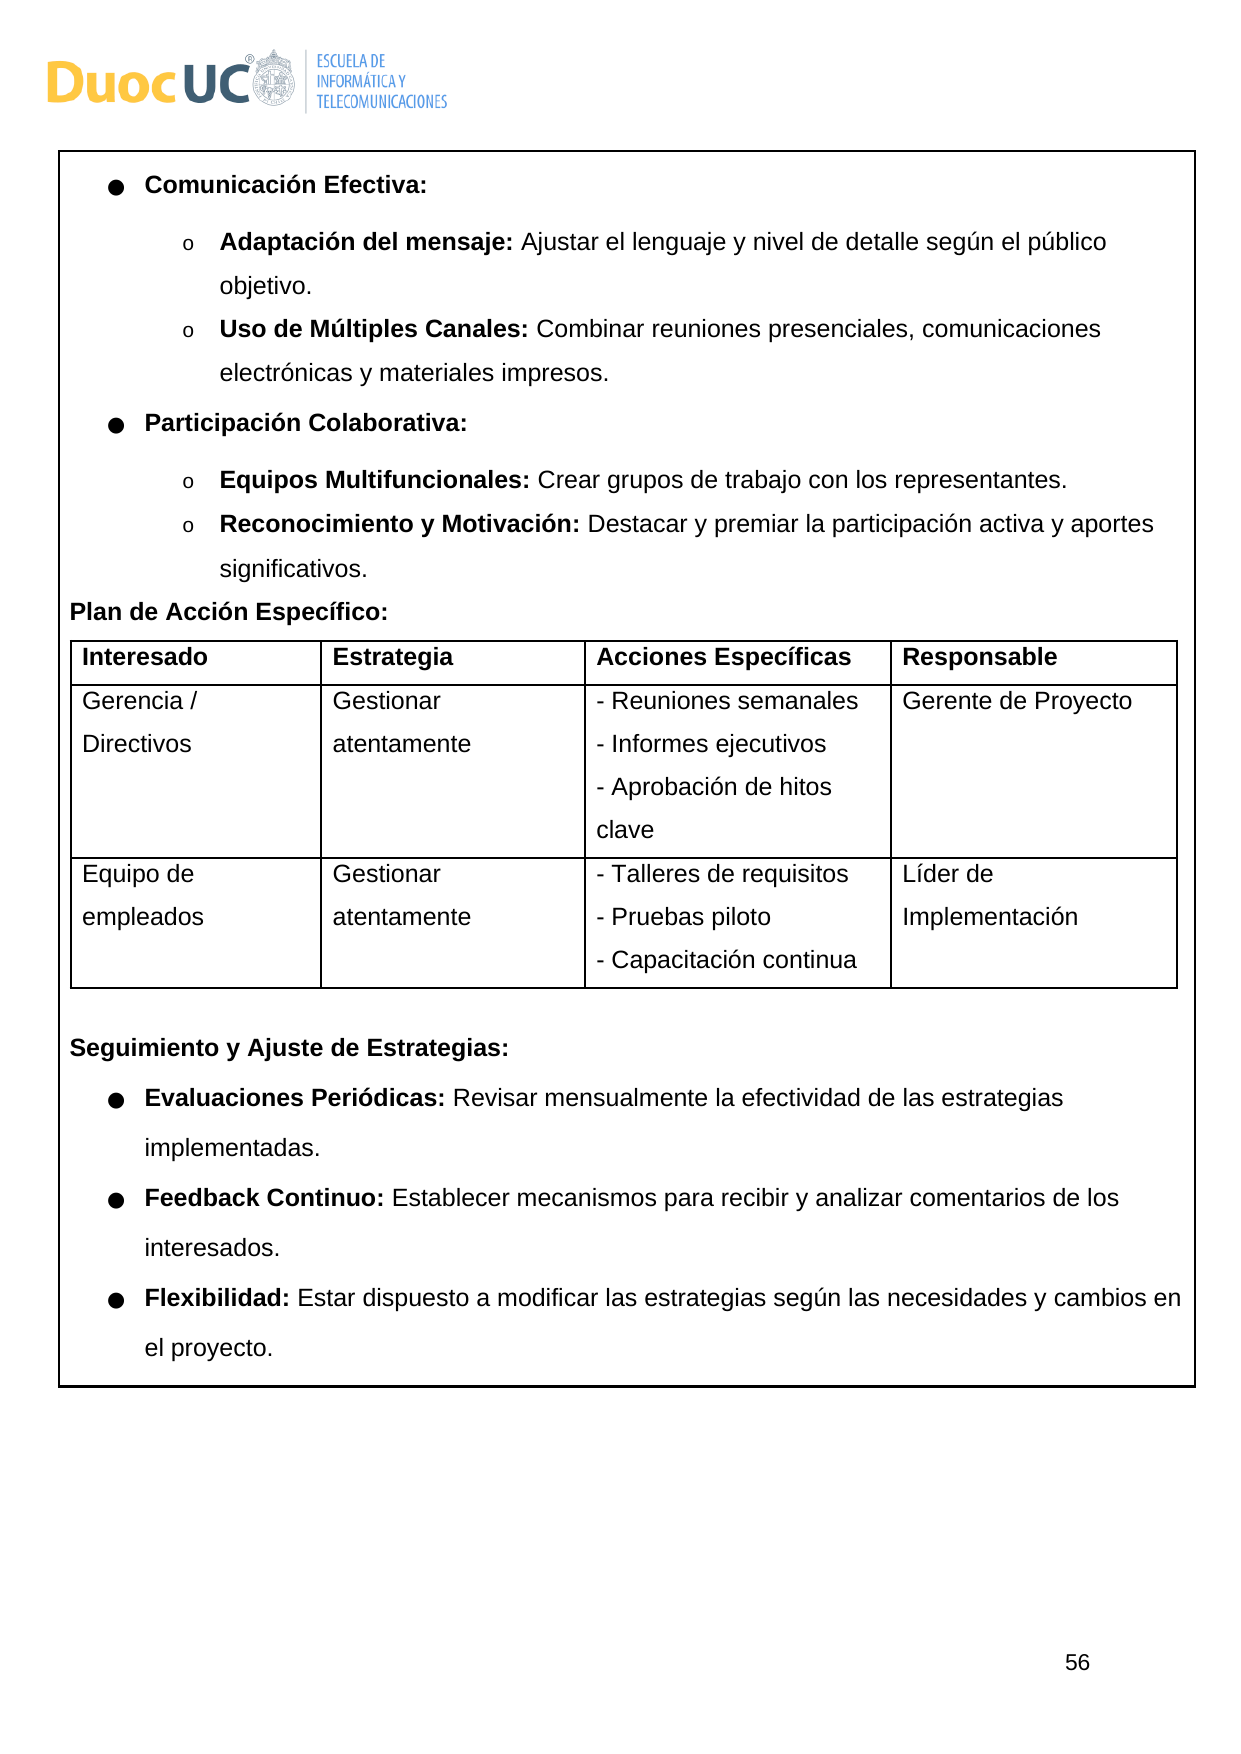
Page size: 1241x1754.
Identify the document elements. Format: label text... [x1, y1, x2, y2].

picture [28, 11, 460, 150]
